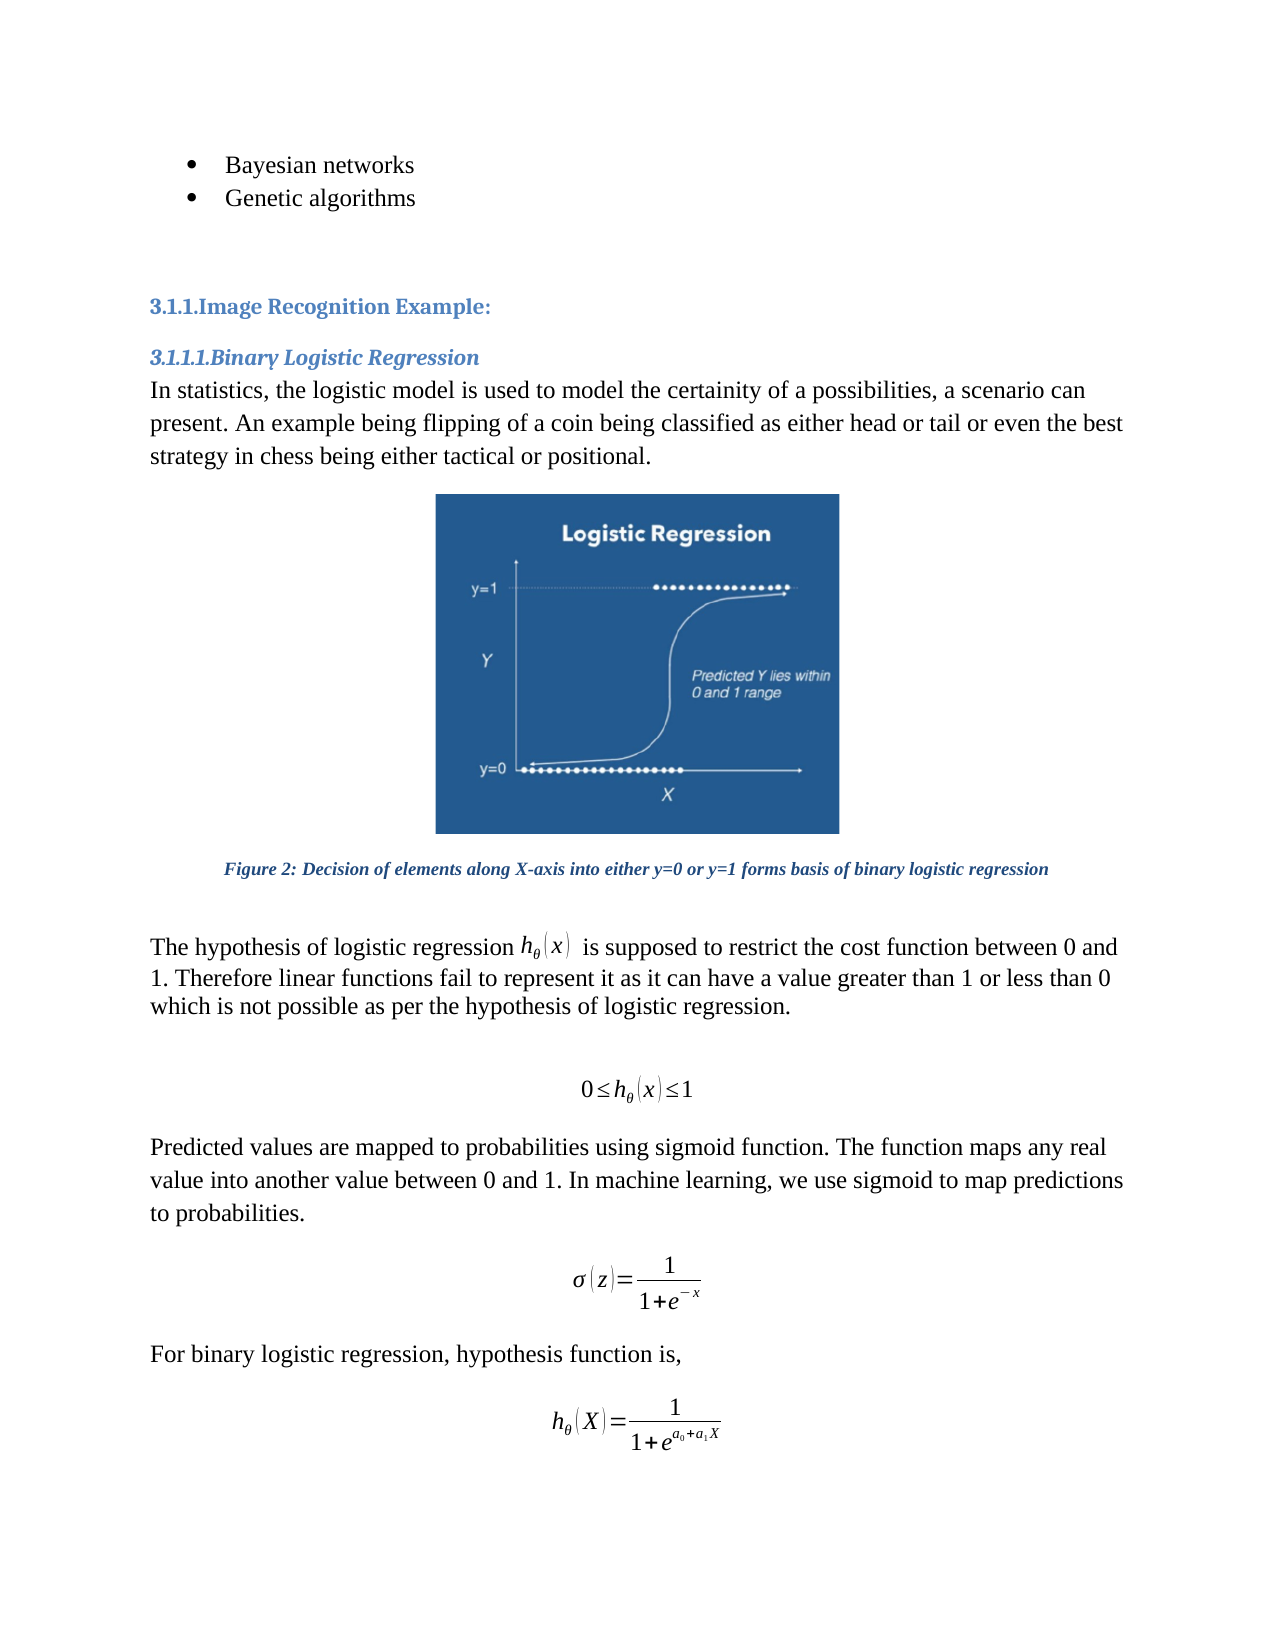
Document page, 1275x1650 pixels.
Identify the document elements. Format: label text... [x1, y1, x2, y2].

list Bayesian networks [187, 150, 1125, 179]
text The hypothesis of logistic regression is supposed to restrict the cost function between 0 and 1. Therefore linear functions fail to represent it as it can have a value greater than 1 or less than 0 which is not possible as per the hypothesis of logistic regression. [150, 930, 1125, 1020]
subtitle 3.1.1.1.Binary Logistic Regression [150, 344, 1125, 371]
text Predicted values are mapped to probabilities using sigmoid function. The function maps any real value into another value between 0 and 1. In machine learning, we use sigmoid to map predictions to probabilities. [150, 1132, 1125, 1227]
text In statistics, the logistic model is used to model the certainity of a possibilities, a scenario can present. An example being flipping of a coin being classified as either head or tail or even the best strategy in chess being either tactical or positional. [150, 375, 1125, 469]
subtitle 3.1.1.Image Recognition Example: [150, 293, 1125, 320]
list Genetic algorithms [187, 183, 1125, 212]
text Figure 2: Decision of elements along X-axis into either y=0 or y=1 forms basis of binary logistic regression [150, 858, 1125, 880]
text For binary logistic regression, hypothesis function is, [150, 1339, 1125, 1368]
picture [435, 494, 840, 834]
